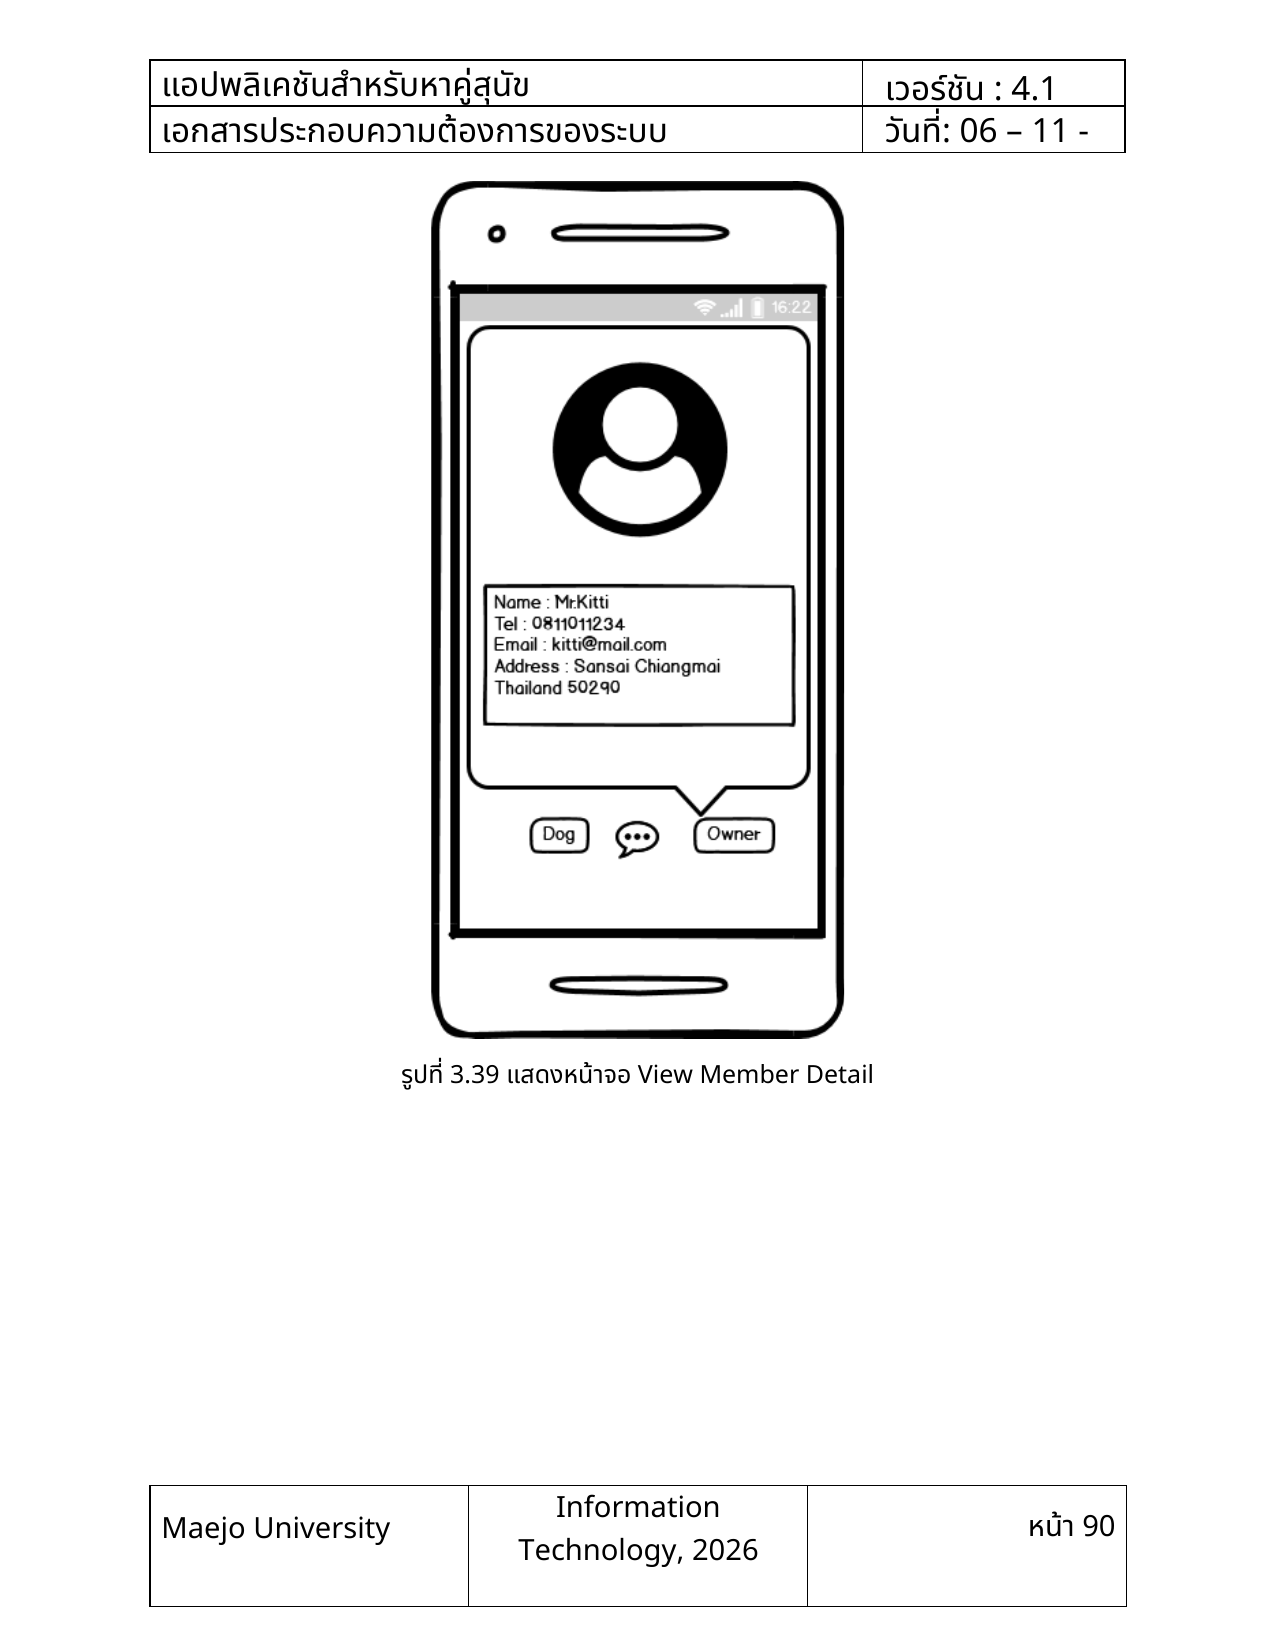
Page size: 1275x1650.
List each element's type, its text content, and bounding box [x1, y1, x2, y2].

picture [430, 181, 845, 1039]
text รูปที่ 3.39 แสดงหน้าจอ View Member Detail [150, 1057, 1125, 1095]
